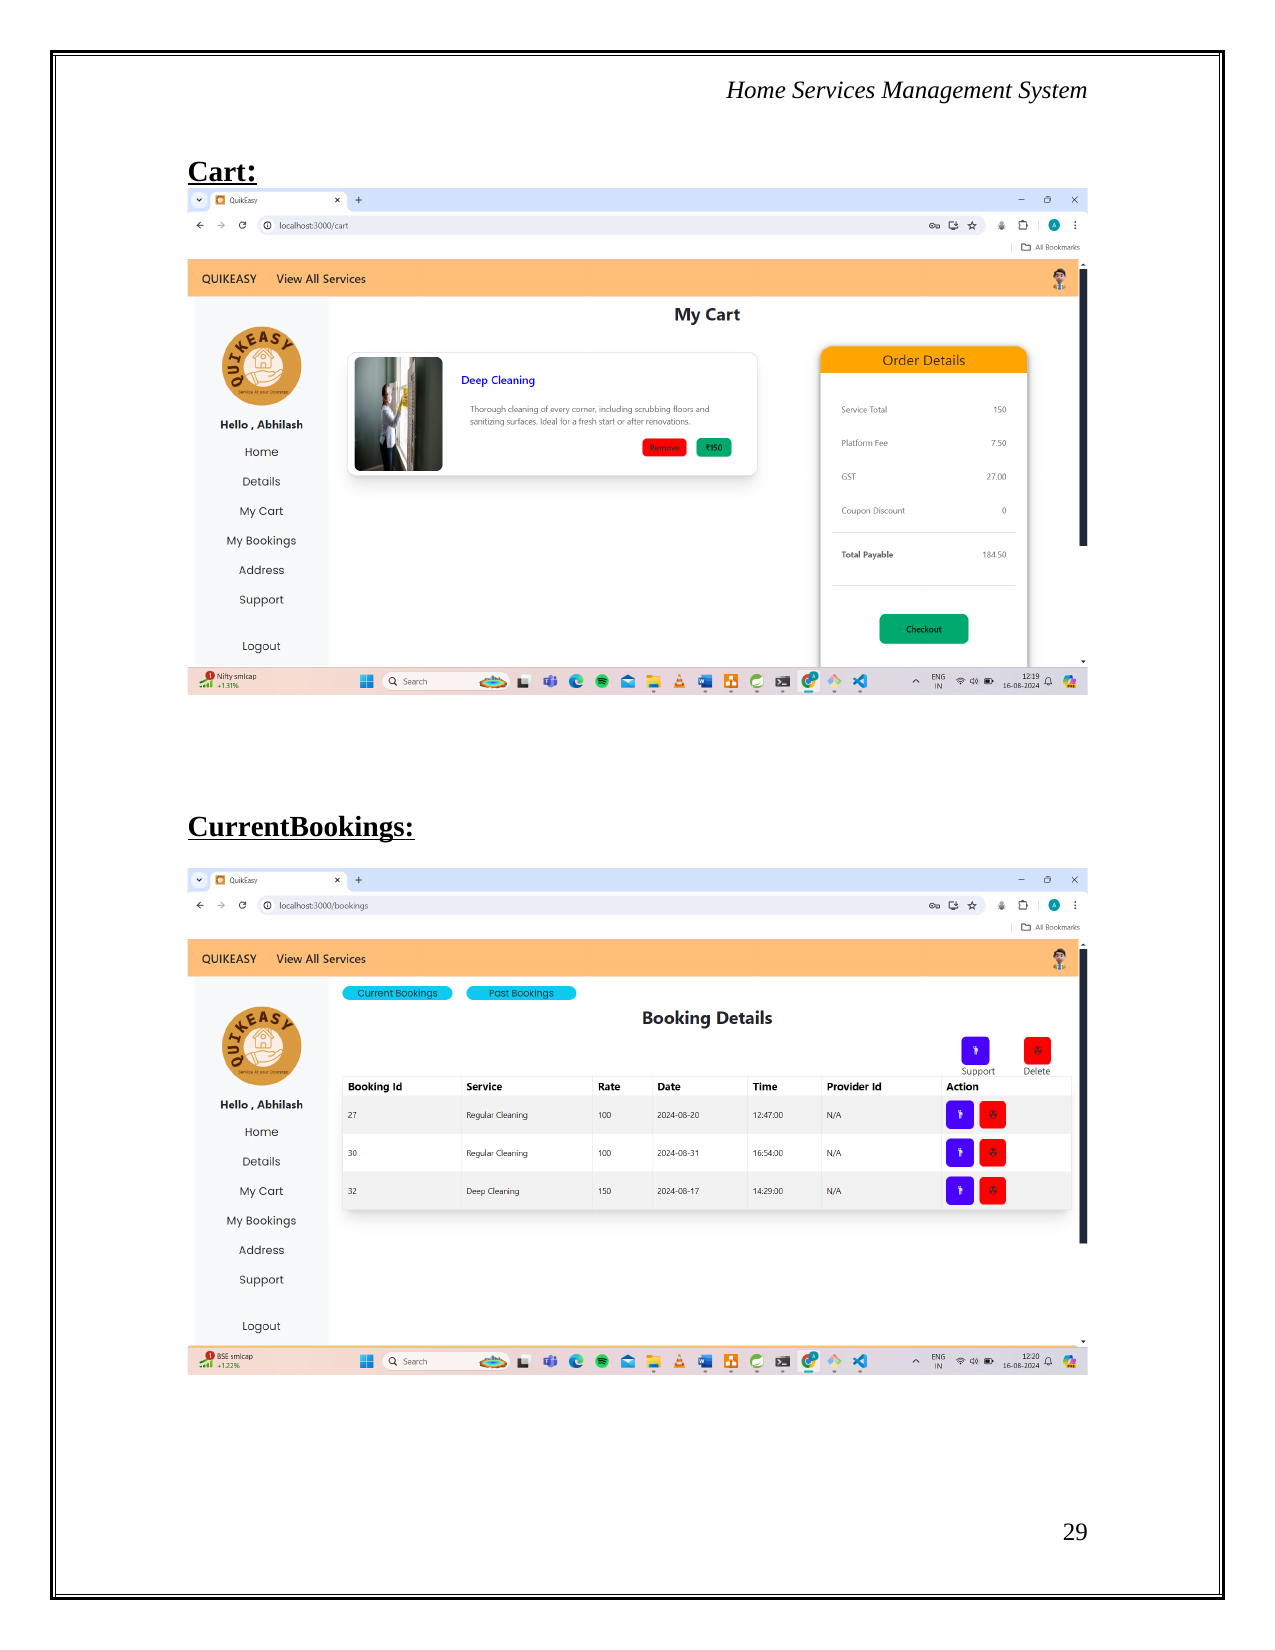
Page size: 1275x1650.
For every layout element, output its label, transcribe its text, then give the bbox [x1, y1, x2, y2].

picture [187, 868, 1088, 1375]
title Cart: [187, 150, 1087, 188]
title CurrentBookings: [187, 809, 1087, 843]
picture [187, 188, 1088, 695]
